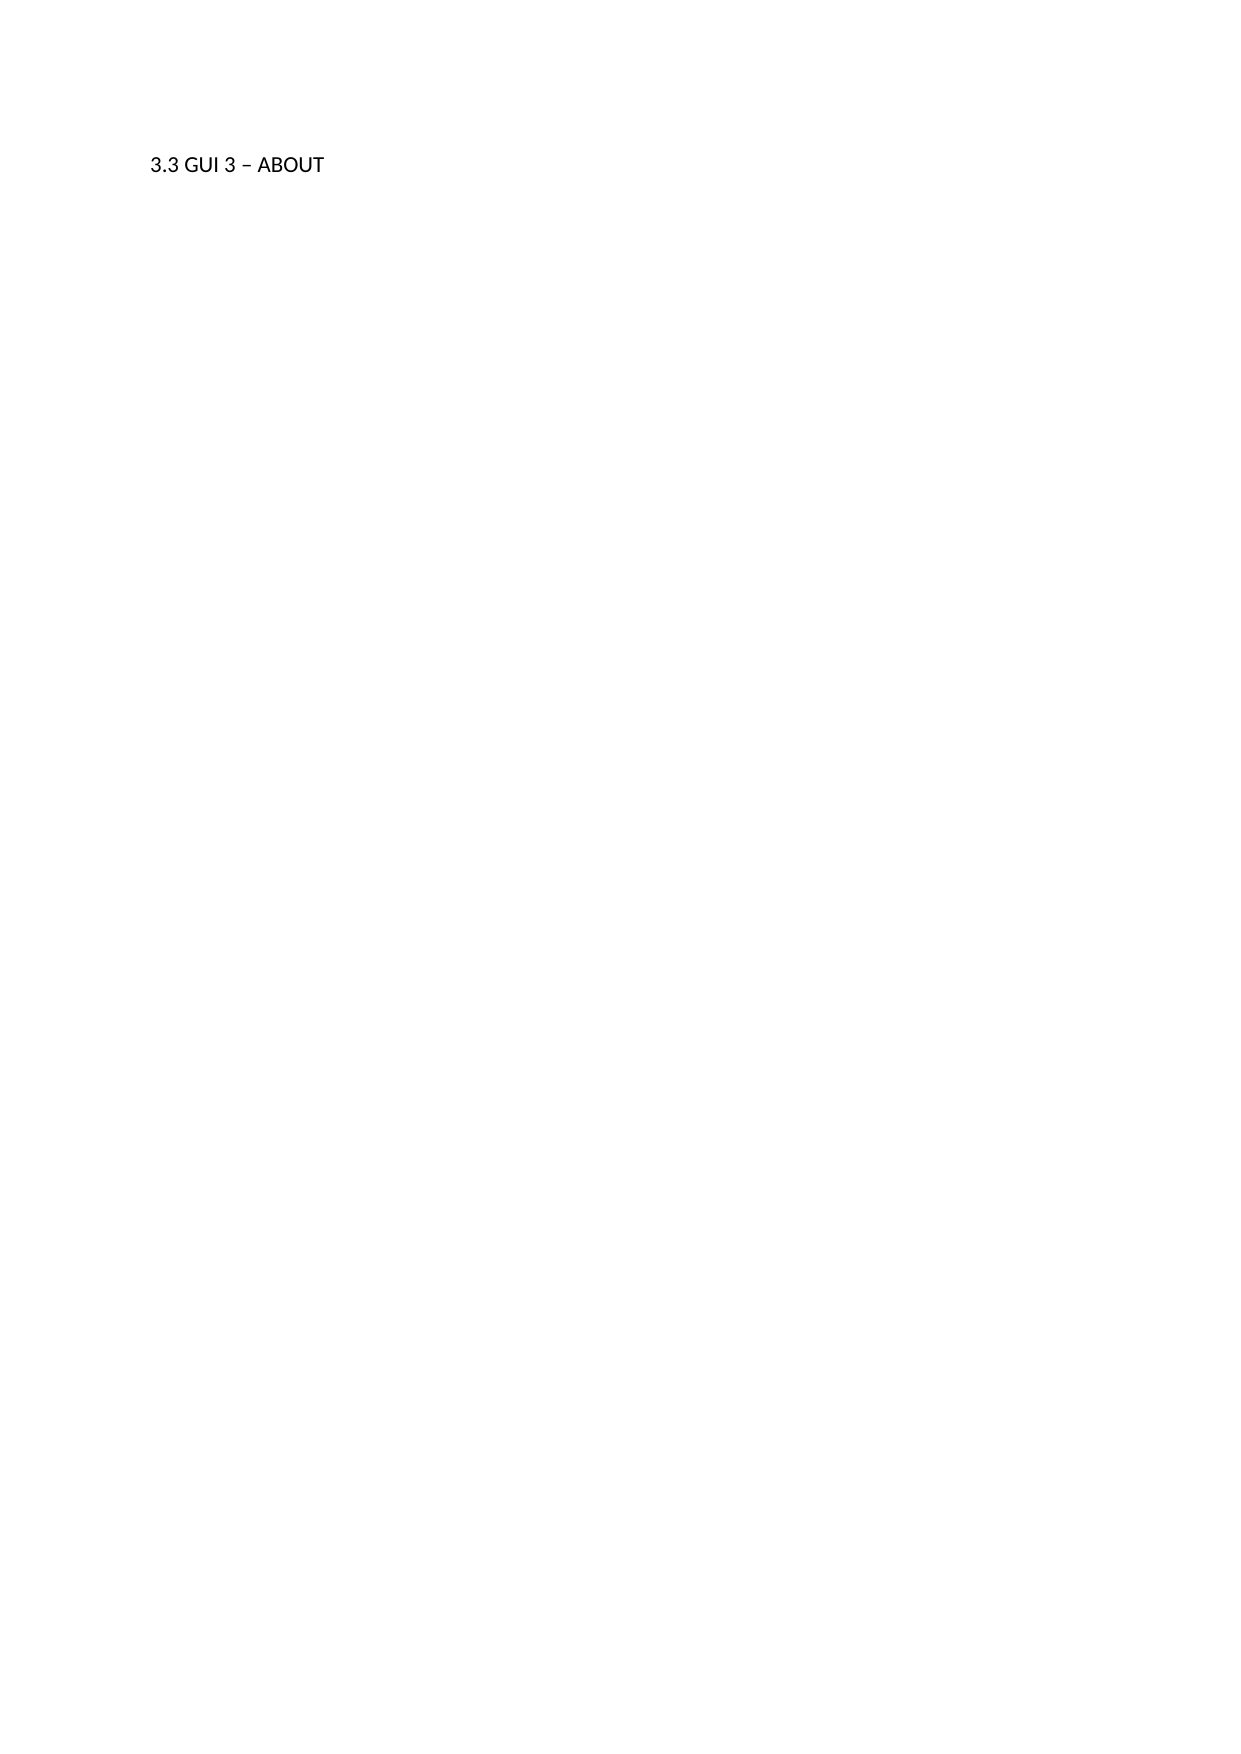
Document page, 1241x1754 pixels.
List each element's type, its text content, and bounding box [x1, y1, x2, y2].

text 3.3 GUI 3 – ABOUT [150, 150, 1090, 178]
